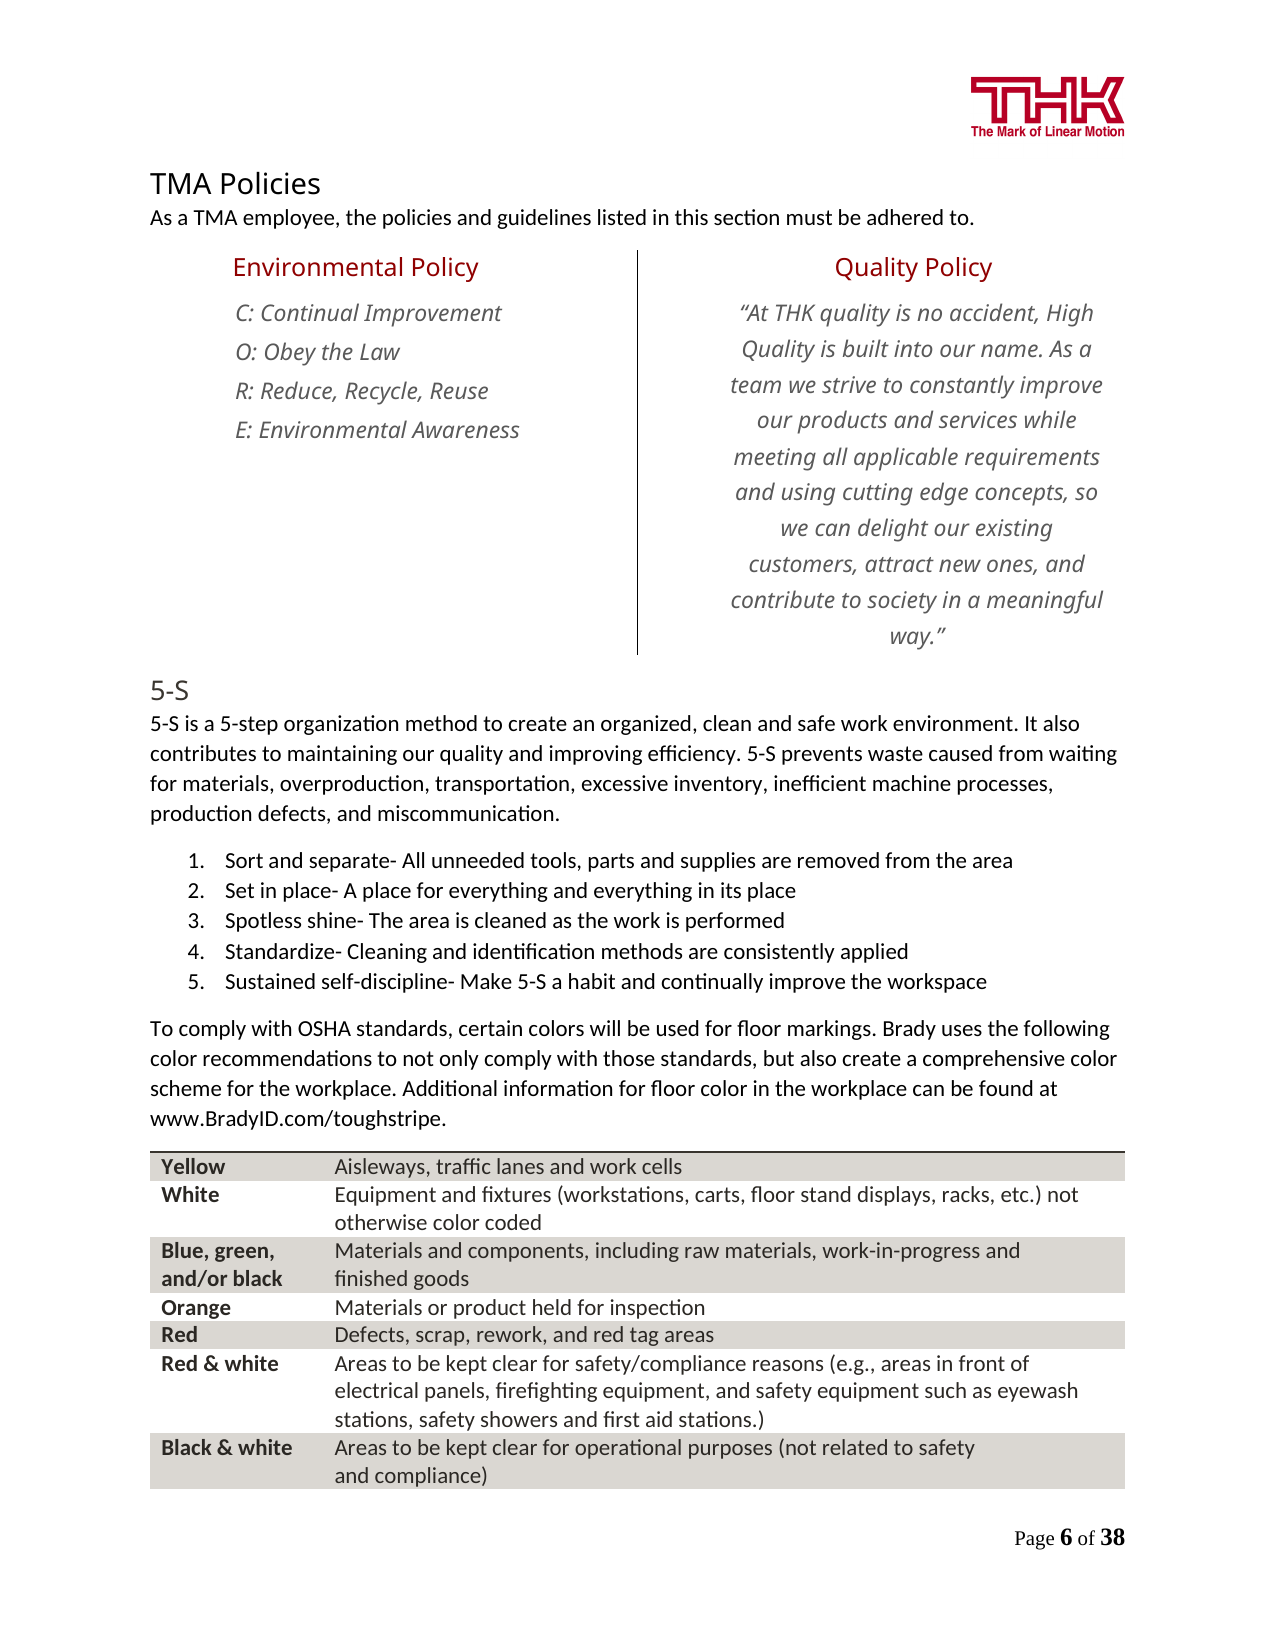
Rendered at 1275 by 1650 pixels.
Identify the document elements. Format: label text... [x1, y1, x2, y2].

text To comply with OSHA standards, certain colors will be used for floor markings. Brady uses the following color recommendations to not only comply with those standards, but also create a comprehensive color scheme for the workplace. Additional information for floor color in the workplace can be found at www.BradyID.com/toughstripe. [150, 1014, 1125, 1133]
table_header Yellow [150, 1153, 323, 1181]
table_cell Defects, scrap, rework, and red tag areas [323, 1321, 1125, 1349]
table_cell Equipment and fixtures (workstations, carts, floor stand displays, racks, etc.) not otherwise color coded [323, 1181, 1125, 1237]
list Spotless shine- The area is cleaned as the work is performed [187, 907, 1125, 935]
list Set in place- A place for everything and everything in its place [187, 876, 1125, 904]
table_cell Materials or product held for inspection [323, 1293, 1125, 1321]
table_cell Red & white [150, 1349, 323, 1433]
text As a TMA employee, the policies and guidelines listed in this section must be adhered to. [150, 203, 1125, 231]
list Sustained self-discipline- Make 5-S a habit and continually improve the workspace [187, 967, 1125, 995]
text 5-S is a 5-step organization method to create an organized, clean and safe work environment. It also contributes to maintaining our quality and improving efficiency. 5-S prevents waste caused from waiting for materials, overproduction, transportation, excessive inventory, inefficient machine processes, production defects, and miscommunication. [150, 709, 1125, 827]
table_cell Areas to be kept clear for safety/compliance reasons (e.g., areas in front of electrical panels, firefighting equipment, and safety equipment such as eyewash stations, safety showers and first aid stations.) [323, 1349, 1125, 1433]
table_cell Materials and components, including raw materials, work-in-progress and finished goods [323, 1237, 1125, 1293]
table_cell Blue, green, and/or black [150, 1237, 323, 1293]
list Standardize- Cleaning and identification methods are consistently applied [187, 937, 1125, 965]
table_header Quality Policy “At THK quality is no accident, High Quality is built into our name. As a team we strive to constantly improve our products and services while meeting all applicable requirements and using cutting edge concepts, so we can delight our existing customers, attract new ones, and contribute to society in a meaningful way.” [638, 250, 1125, 655]
table_cell Black & white [150, 1433, 323, 1489]
subtitle 5-S [150, 672, 1125, 709]
table_cell Red [150, 1321, 323, 1349]
subtitle TMA Policies [150, 163, 1125, 203]
table_cell Orange [150, 1293, 323, 1321]
list Sort and separate- All unneeded tools, parts and supplies are removed from the area [187, 846, 1125, 874]
table_cell Areas to be kept clear for operational purposes (not related to safety and compliance) [323, 1433, 1125, 1489]
picture [969, 75, 1125, 159]
table_header Aisleways, traffic lanes and work cells [323, 1153, 1125, 1181]
table_header Environmental Policy C: Continual Improvement O: Obey the Law R: Reduce, Recycle, Reuse E: Environmental Awareness [150, 250, 637, 655]
table_cell White [150, 1181, 323, 1237]
